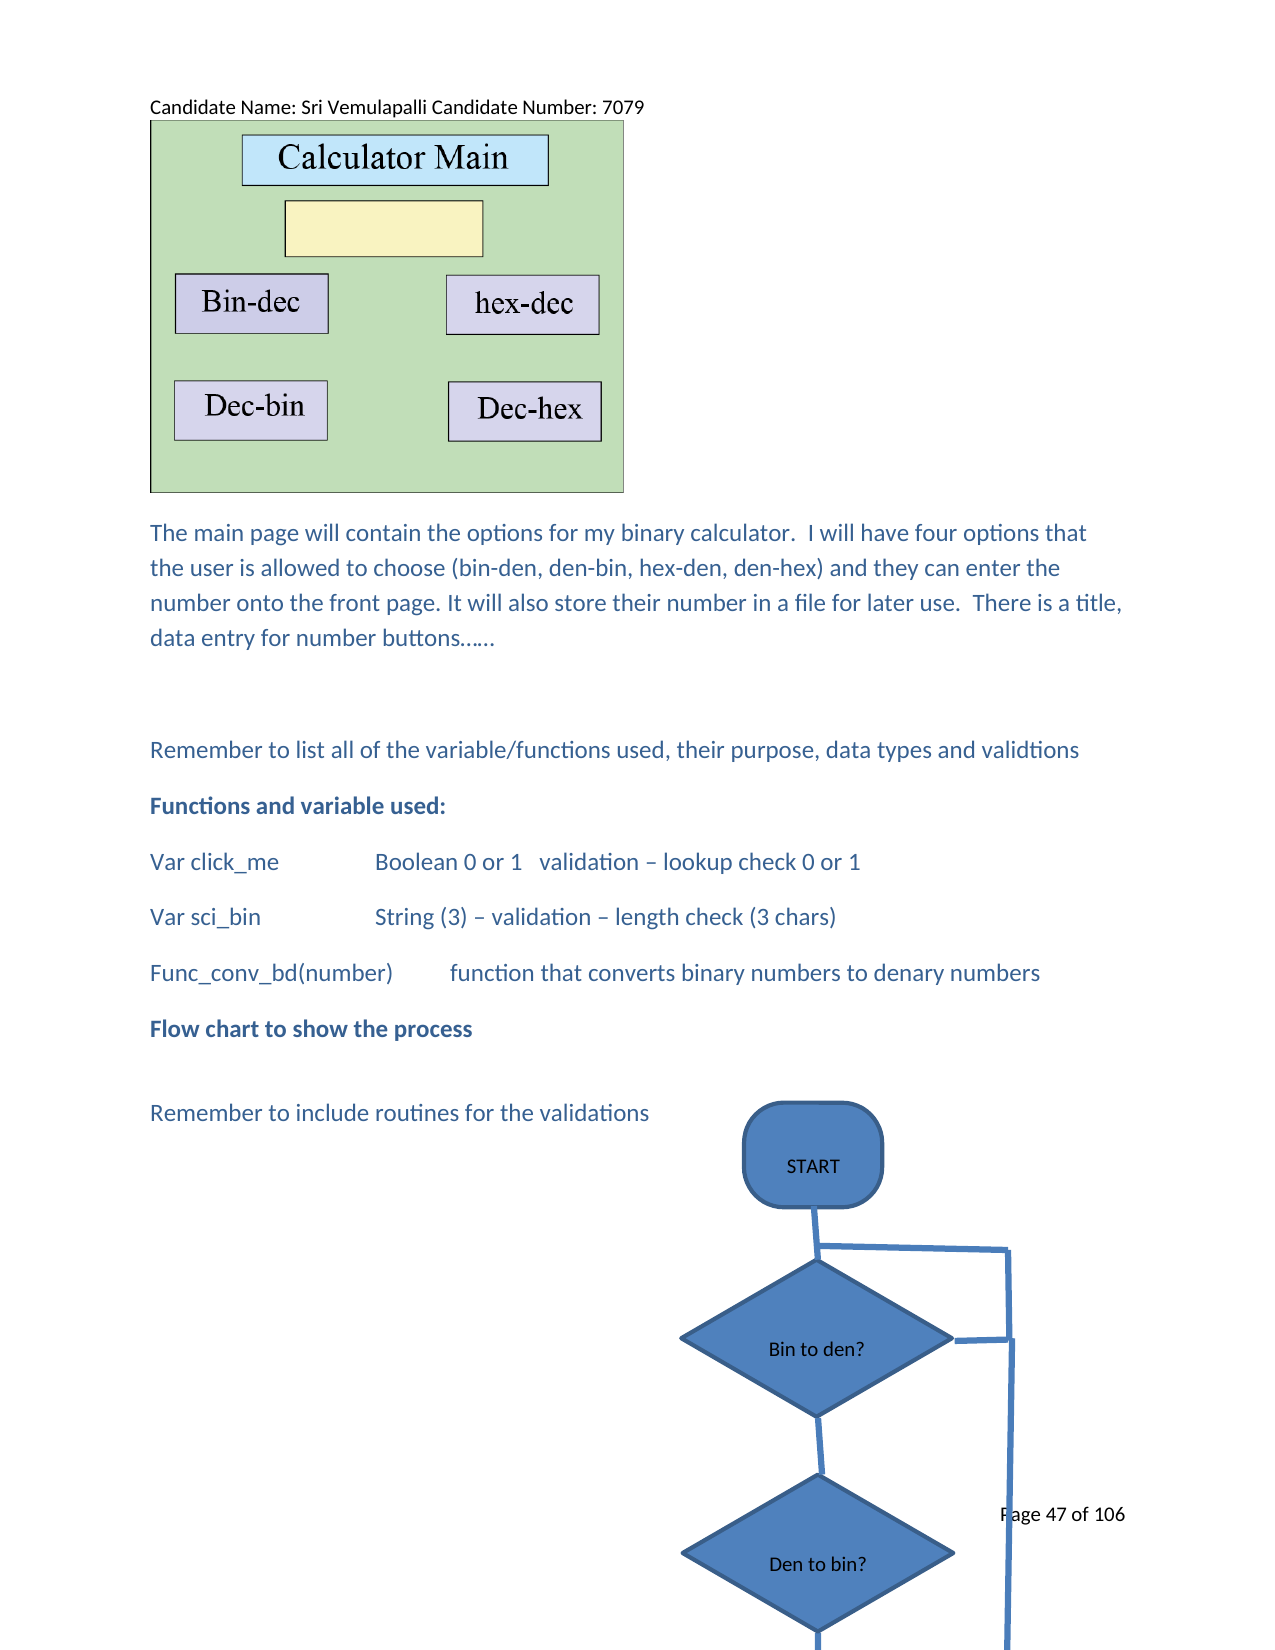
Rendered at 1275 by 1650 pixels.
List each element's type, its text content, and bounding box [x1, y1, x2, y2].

text Flow chart to show the process [150, 1013, 1125, 1073]
text Remember to list all of the variable/functions used, their purpose, data types and validtions [150, 734, 1125, 764]
text Remember to include routines for the validations [150, 1097, 1125, 1128]
text Var sci_bin String (3) – validation – length check (3 chars) [150, 902, 1125, 932]
picture [150, 120, 624, 493]
text Var click_me Boolean 0 or 1 validation – lookup check 0 or 1 [150, 846, 1125, 876]
text Functions and variable used: [150, 790, 1125, 820]
text The main page will contain the options for my binary calculator. I will have four options that the user is allowed to choose (bin-den, den-bin, hex-den, den-hex) and they can enter the number onto the front page. It will also store their number in a file for later use. There is a title, data entry for number buttons…… [150, 517, 1125, 653]
text Func_conv_bd(number) function that converts binary numbers to denary numbers [150, 957, 1125, 988]
